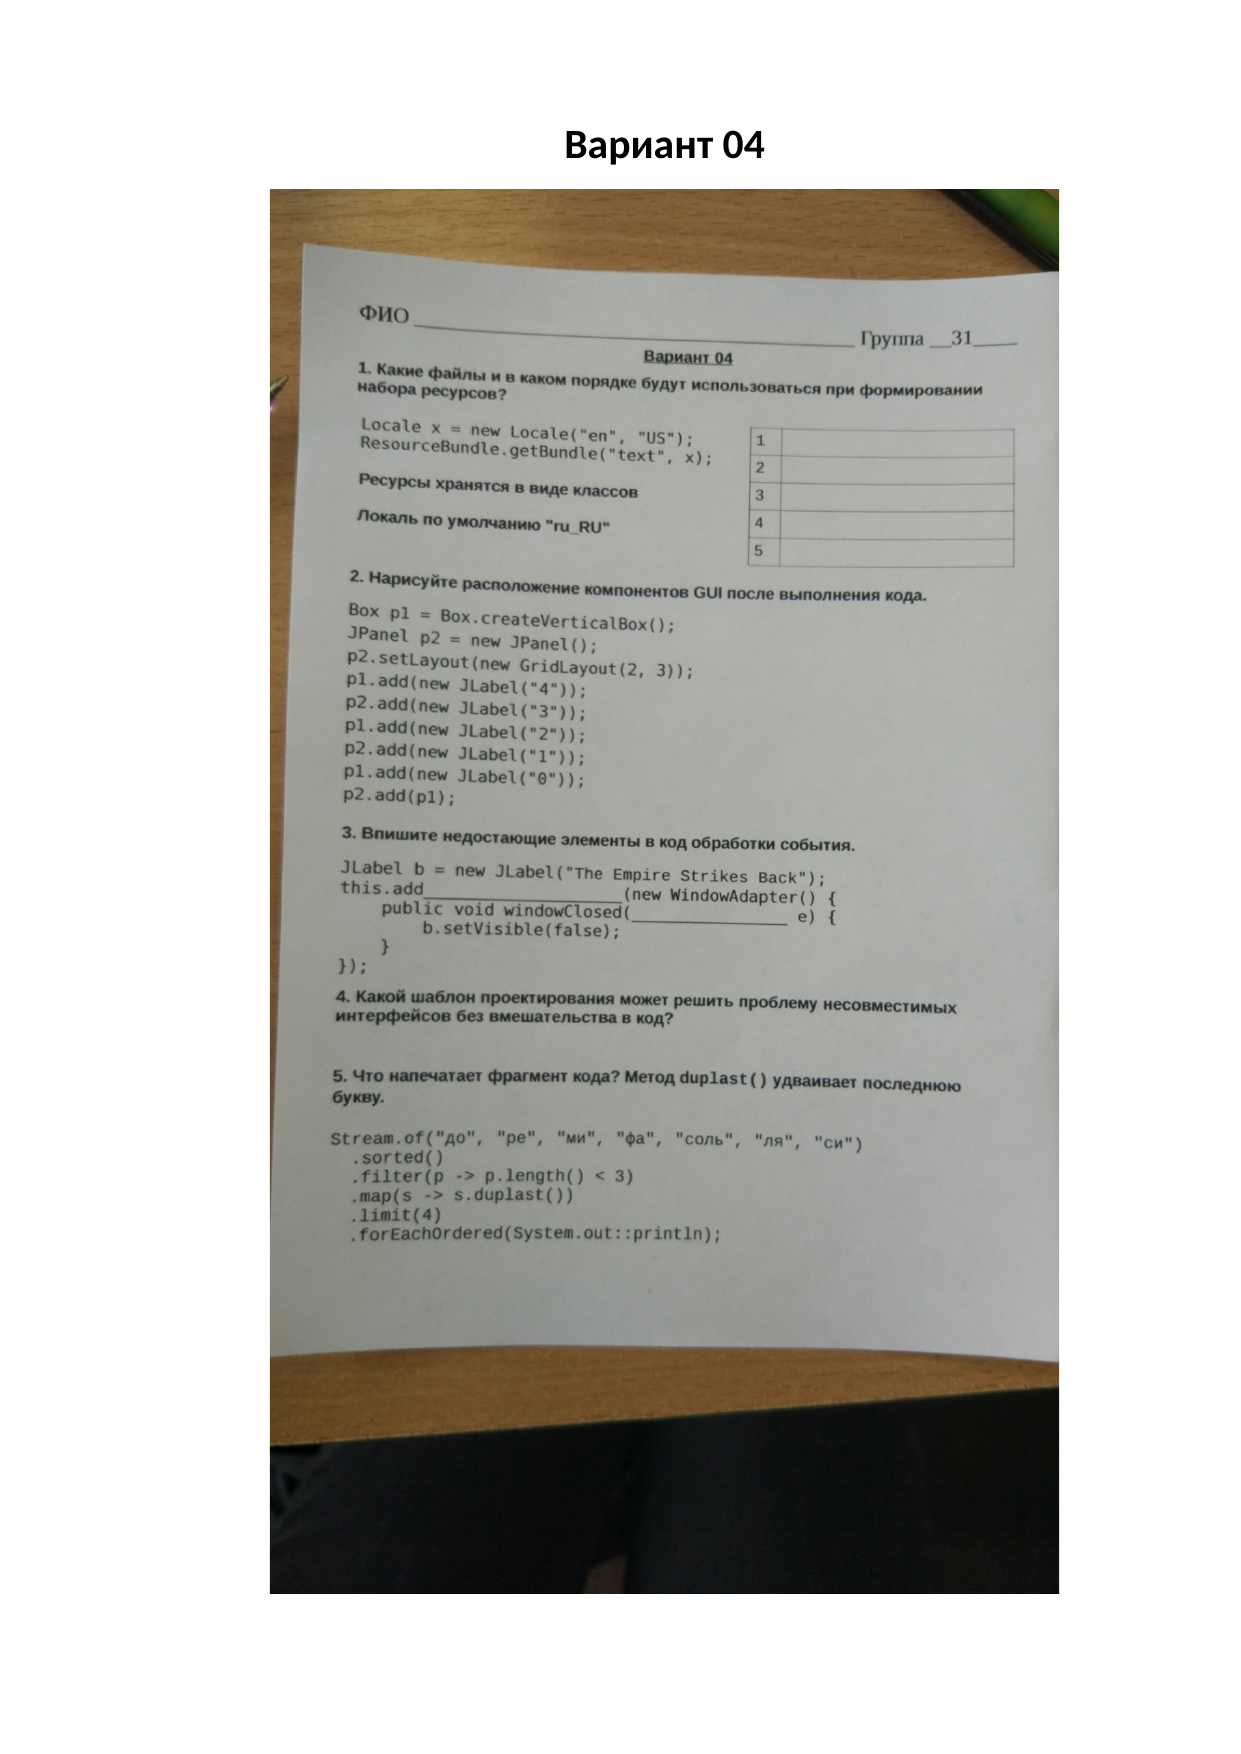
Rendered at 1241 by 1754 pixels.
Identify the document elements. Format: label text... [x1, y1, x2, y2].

picture [269, 189, 1060, 1594]
text Вариант 04 [177, 118, 1152, 169]
